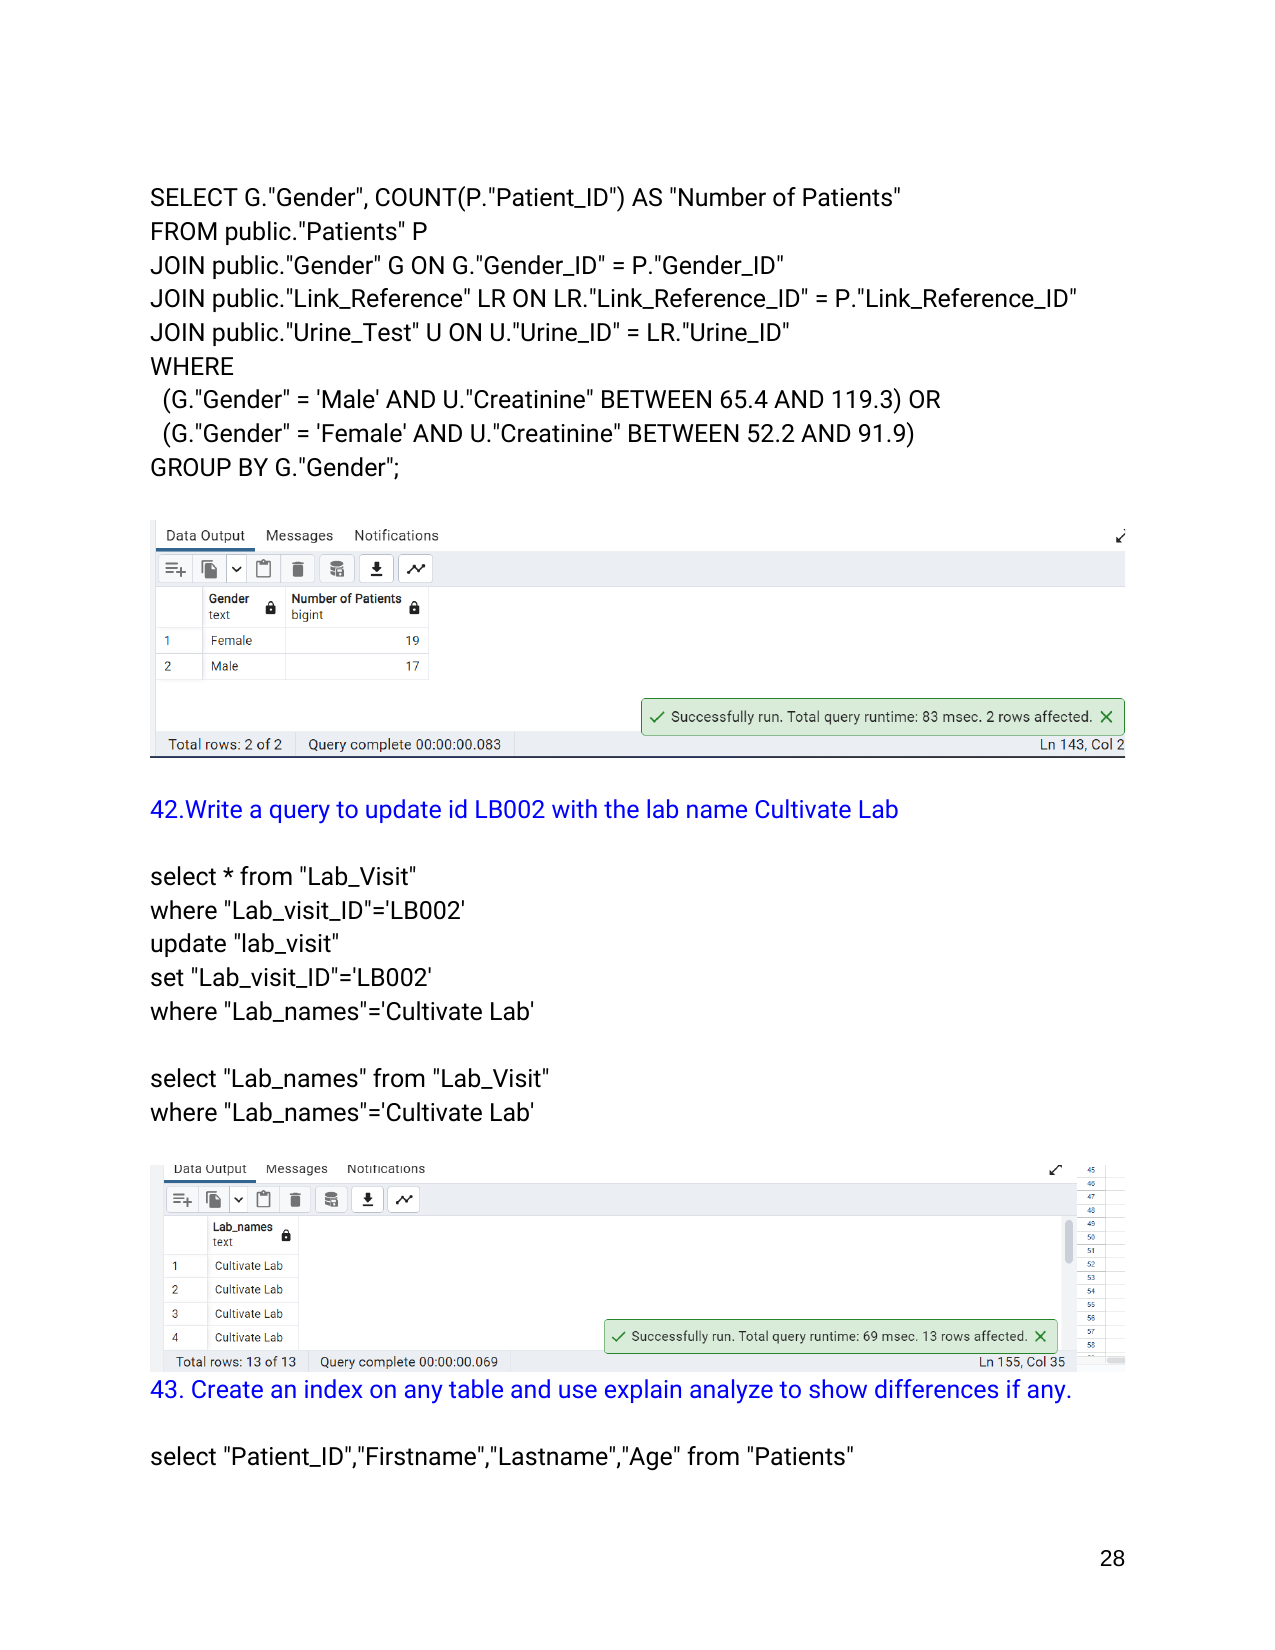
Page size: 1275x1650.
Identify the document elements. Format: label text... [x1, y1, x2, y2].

text WHERE [150, 352, 1125, 381]
text FROM public."Patients" P [150, 217, 1125, 247]
text where "Lab_names"='Cultivate Lab' [150, 997, 1125, 1026]
text select "Lab_names" from "Lab_Visit" [150, 1064, 1125, 1093]
text select "Patient_ID","Firstname","Lastname","Age" from "Patients" [150, 1443, 1125, 1472]
text update "lab_visit" [150, 930, 1125, 959]
text JOIN public."Link_Reference" LR ON LR."Link_Reference_ID" = P."Link_Reference_ID" [150, 284, 1125, 314]
picture [150, 1165, 1125, 1372]
picture [150, 520, 1125, 758]
text SELECT G."Gender", COUNT(P."Patient_ID") AS "Number of Patients" [150, 184, 1125, 213]
text select * from "Lab_Visit" [150, 862, 1125, 892]
text JOIN public."Urine_Test" U ON U."Urine_ID" = LR."Urine_ID" [150, 318, 1125, 347]
text where "Lab_visit_ID"='LB002' [150, 896, 1125, 925]
text (G."Gender" = 'Female' AND U."Creatinine" BETWEEN 52.2 AND 91.9) [150, 419, 1125, 448]
text set "Lab_visit_ID"='LB002' [150, 963, 1125, 993]
text 43. Create an index on any table and use explain analyze to show differences if any. [150, 1375, 1125, 1404]
text 42.Write a query to update id LB002 with the lab name Cultivate Lab [150, 795, 1125, 824]
text JOIN public."Gender" G ON G."Gender_ID" = P."Gender_ID" [150, 251, 1125, 280]
text GROUP BY G."Gender"; [150, 453, 1125, 482]
text (G."Gender" = 'Male' AND U."Creatinine" BETWEEN 65.4 AND 119.3) OR [150, 386, 1125, 415]
text where "Lab_names"='Cultivate Lab' [150, 1098, 1125, 1127]
